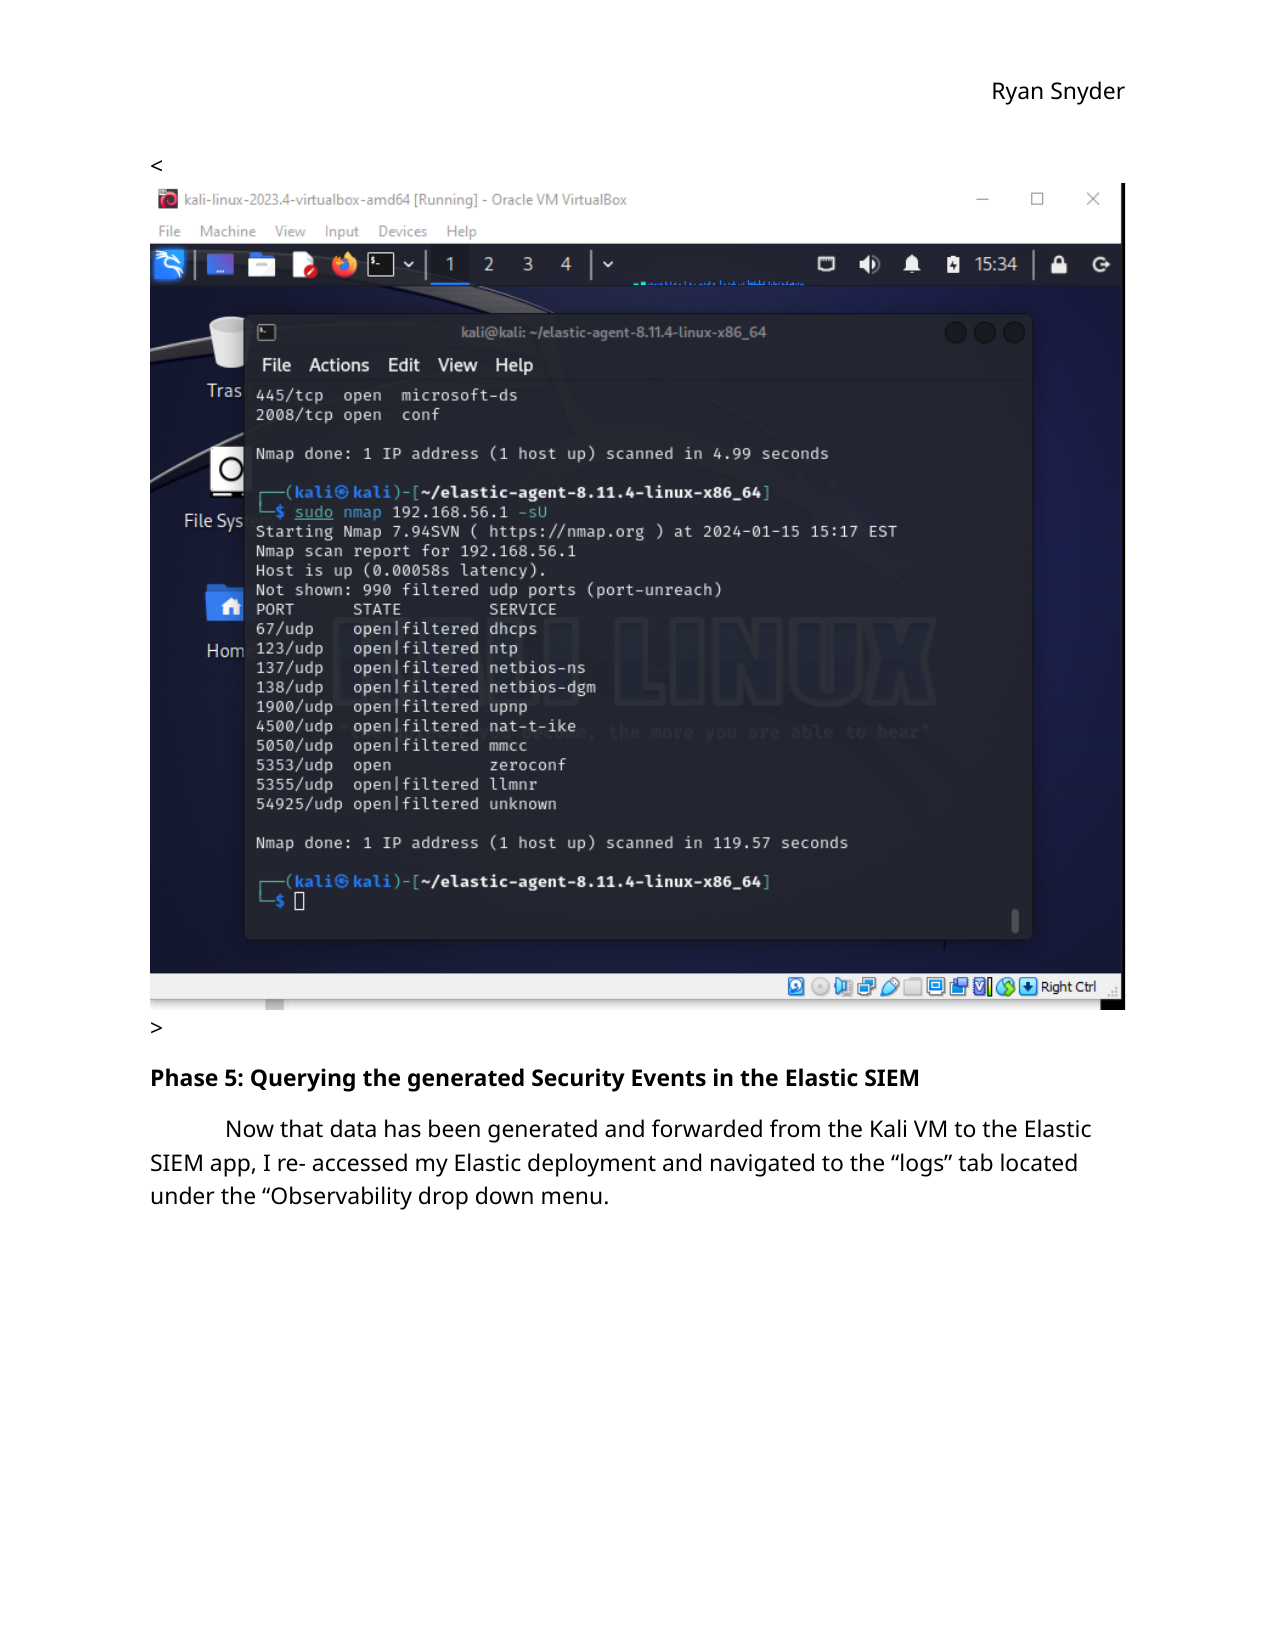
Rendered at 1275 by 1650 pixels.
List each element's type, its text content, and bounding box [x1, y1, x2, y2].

text <> [150, 1010, 1125, 1043]
picture [150, 183, 1125, 1010]
text Phase 5: Querying the generated Security Events in the Elastic SIEM [150, 1062, 1125, 1093]
text Now that data has been generated and forwarded from the Kali VM to the Elastic SIEM app, I re- accessed my Elastic deployment and navigated to the “logs” tab located under the “Observability drop down menu. [150, 1113, 1125, 1211]
text <> [150, 150, 1125, 183]
